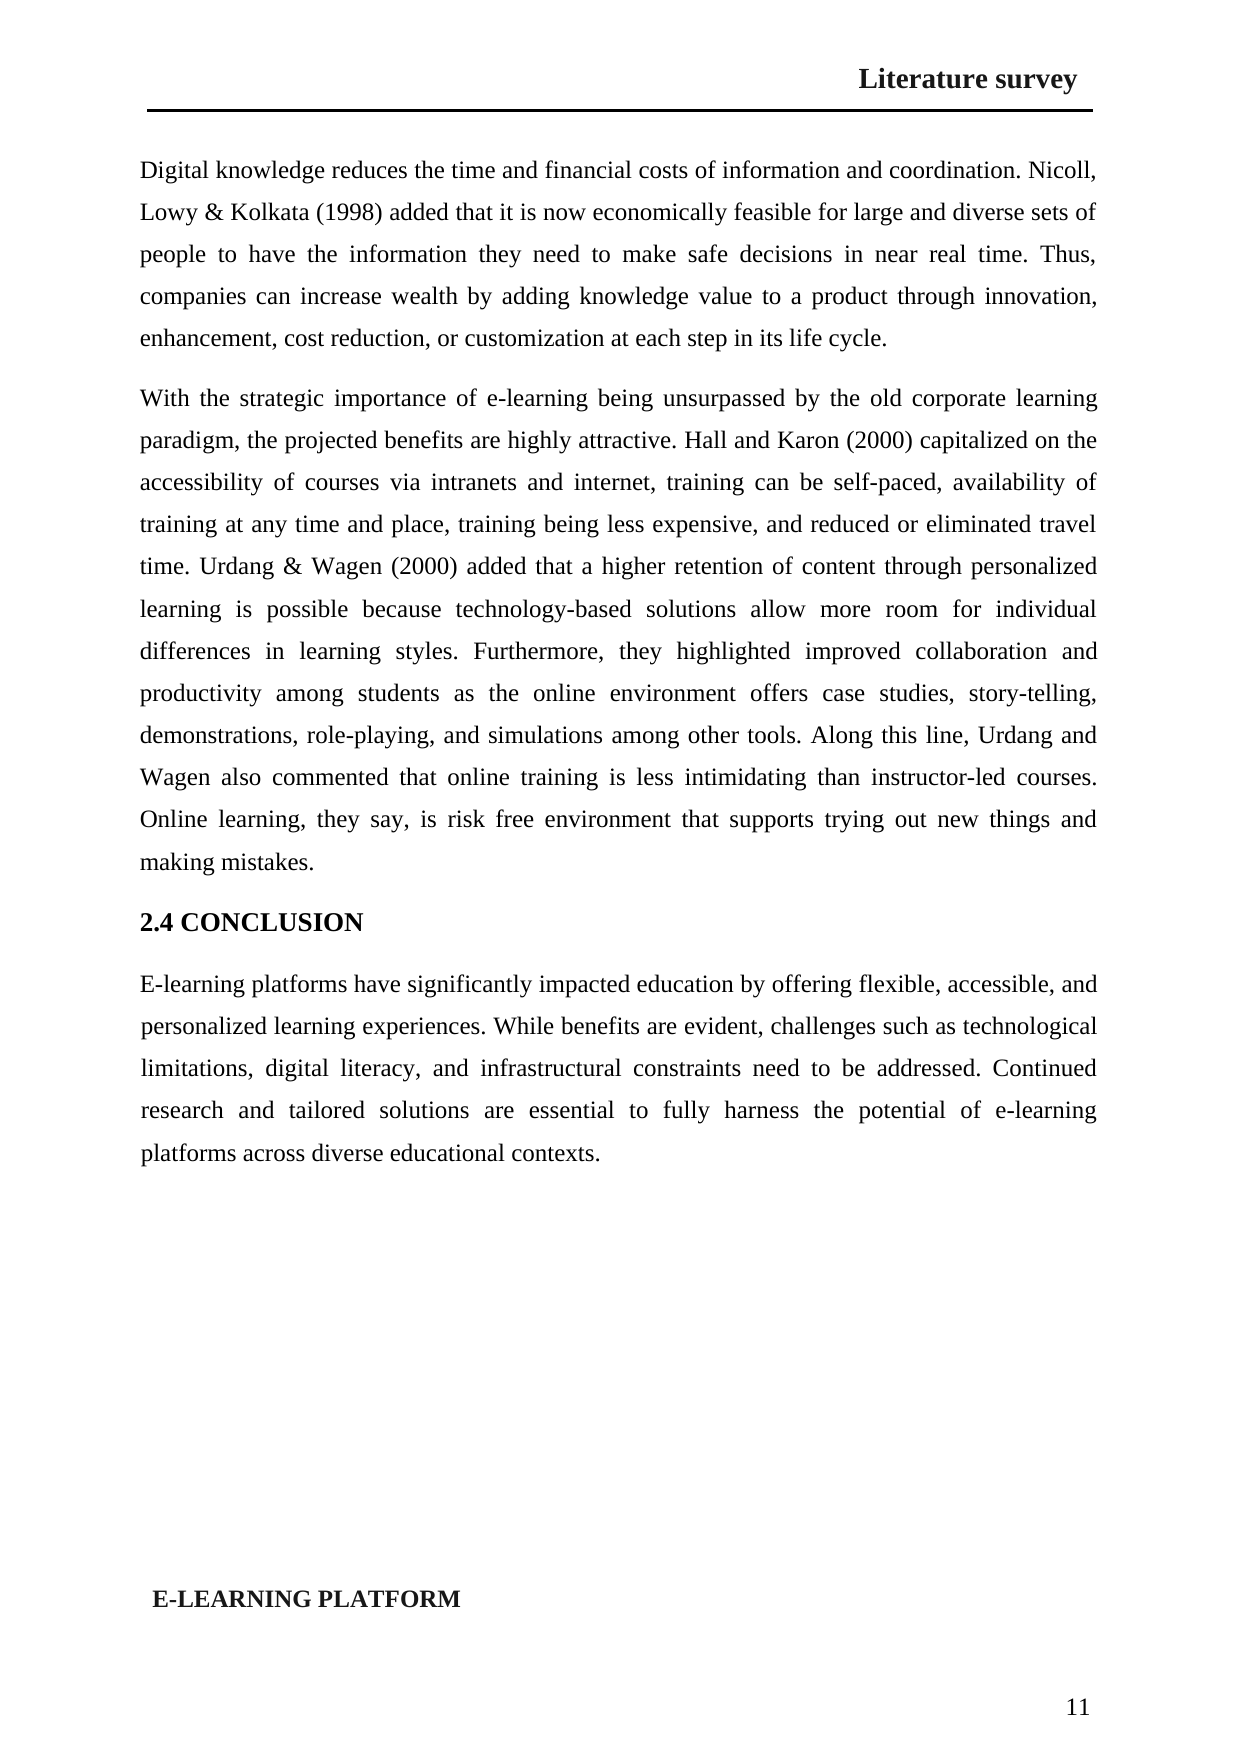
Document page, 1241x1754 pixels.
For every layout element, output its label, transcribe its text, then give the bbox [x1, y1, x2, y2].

text 2.4 CONCLUSION [139, 906, 1098, 937]
text With the strategic importance of e-learning being unsurpassed by the old corporate learning paradigm, the projected benefits are highly attractive. Hall and Karon (2000) capitalized on the accessibility of courses via intranets and internet, training can be self-paced, availability of training at any time and place, training being less expensive, and reduced or eliminated travel time. Urdang & Wagen (2000) added that a higher retention of content through personalized learning is possible because technology-based solutions allow more room for individual differences in learning styles. Furthermore, they highlighted improved collaboration and productivity among students as the online environment offers case studies, story-telling, demonstrations, role-playing, and simulations among other tools. Along this line, Urdang and Wagen also commented that online training is less intimidating than instructor-led courses. Online learning, they say, is risk free environment that supports trying out new things and making mistakes. [139, 383, 1098, 876]
text E-learning platforms have significantly impacted education by offering flexible, accessible, and personalized learning experiences. While benefits are evident, challenges such as technological limitations, digital literacy, and infrastructural constraints need to be addressed. Continued research and tailored solutions are essential to fully harness the potential of e-learning platforms across diverse educational contexts. [139, 969, 1098, 1166]
text Digital knowledge reduces the time and financial costs of information and coordination. Nicoll, Lowy & Kolkata (1998) added that it is now economically feasible for large and diverse sets of people to have the information they need to make safe decisions in near real time. Thus, companies can increase wealth by adding knowledge value to a product through innovation, enhancement, cost reduction, or customization at each step in its life cycle. [139, 155, 1098, 352]
